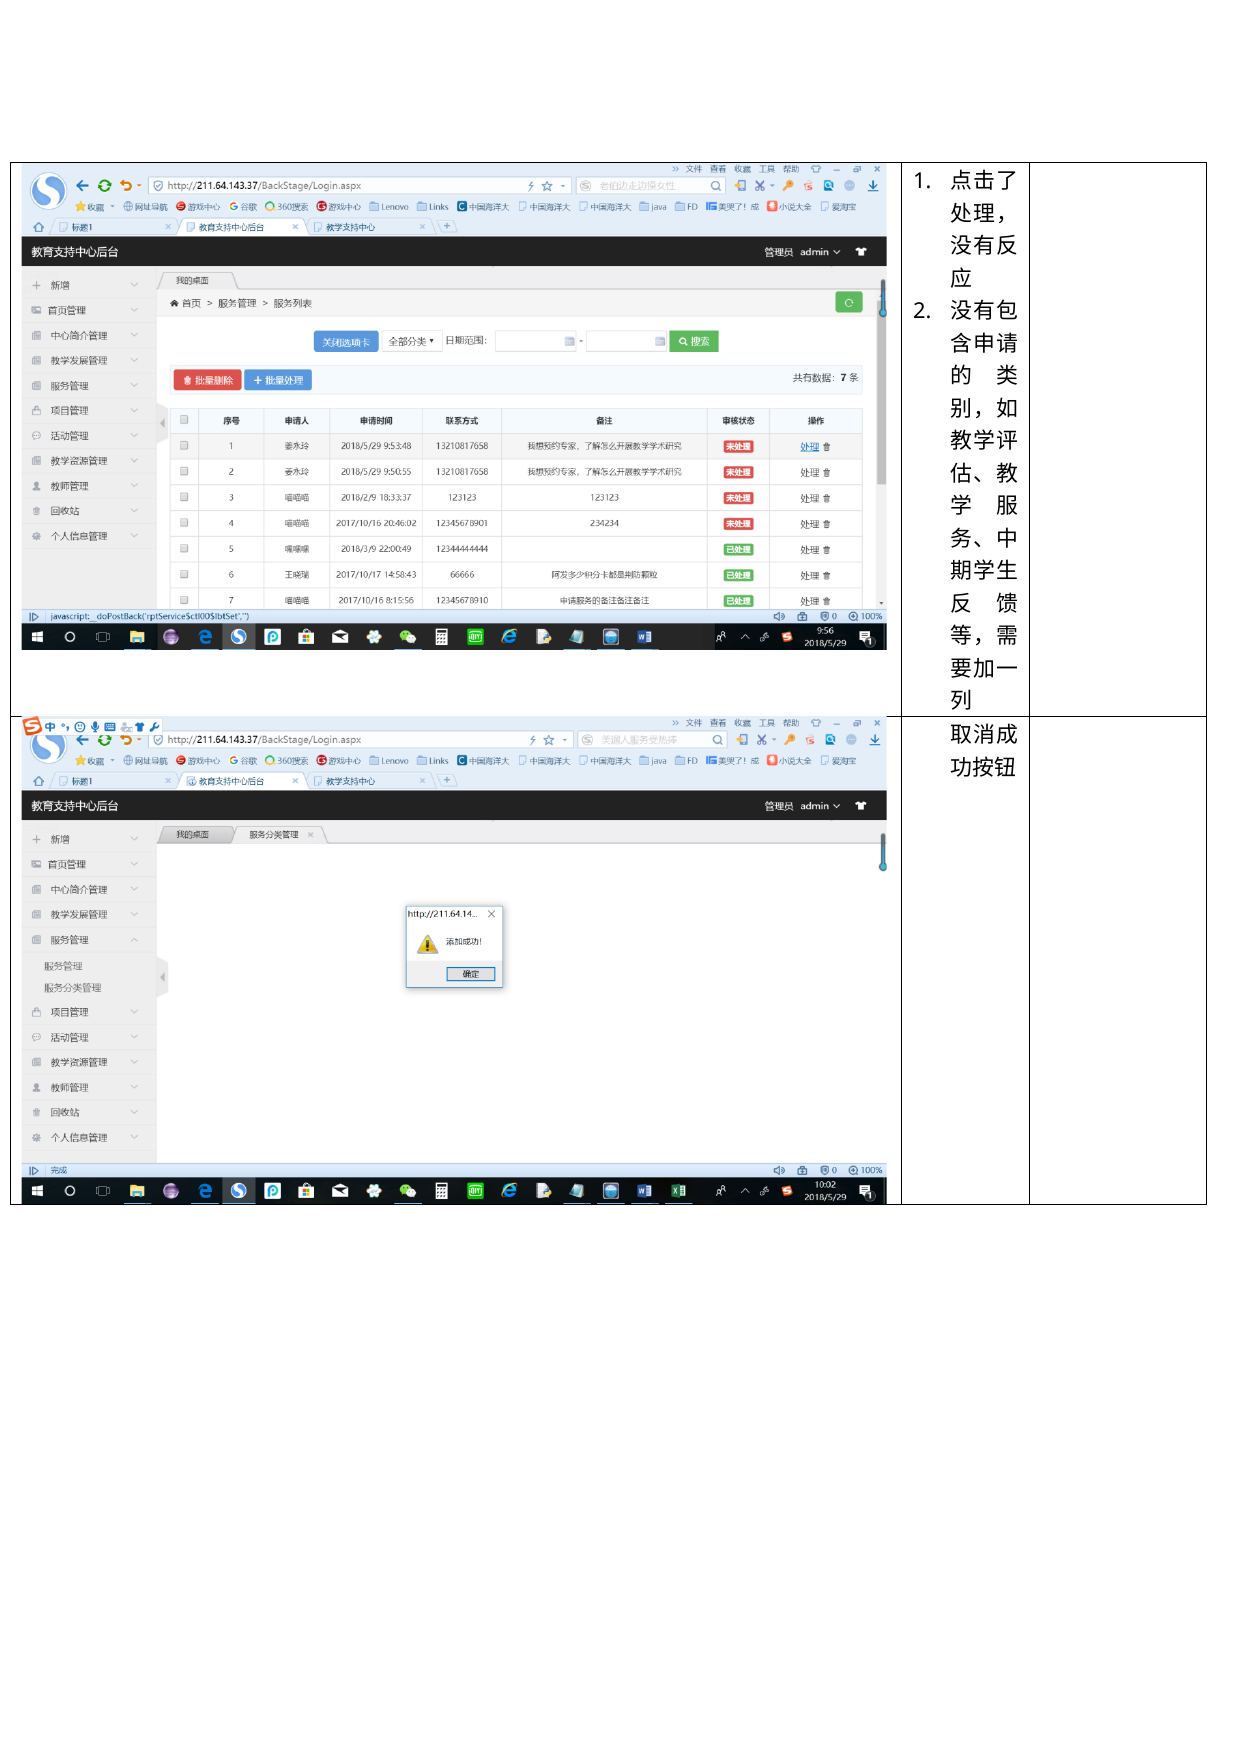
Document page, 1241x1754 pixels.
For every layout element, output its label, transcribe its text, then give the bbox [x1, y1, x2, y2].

picture [21, 716, 887, 1204]
table_cell 取消成功按钮 [902, 717, 1029, 1204]
table_cell [887, 717, 901, 1204]
table_cell [1030, 163, 1206, 716]
picture [21, 163, 887, 650]
table_cell 点击了处理，没有反应 没有包含申请的类别，如教学评估、教学服务、中期学生反馈等，需要加一列 [902, 163, 1029, 716]
table_cell [11, 163, 901, 716]
table_cell [1030, 717, 1206, 1204]
table_cell [11, 717, 21, 1204]
